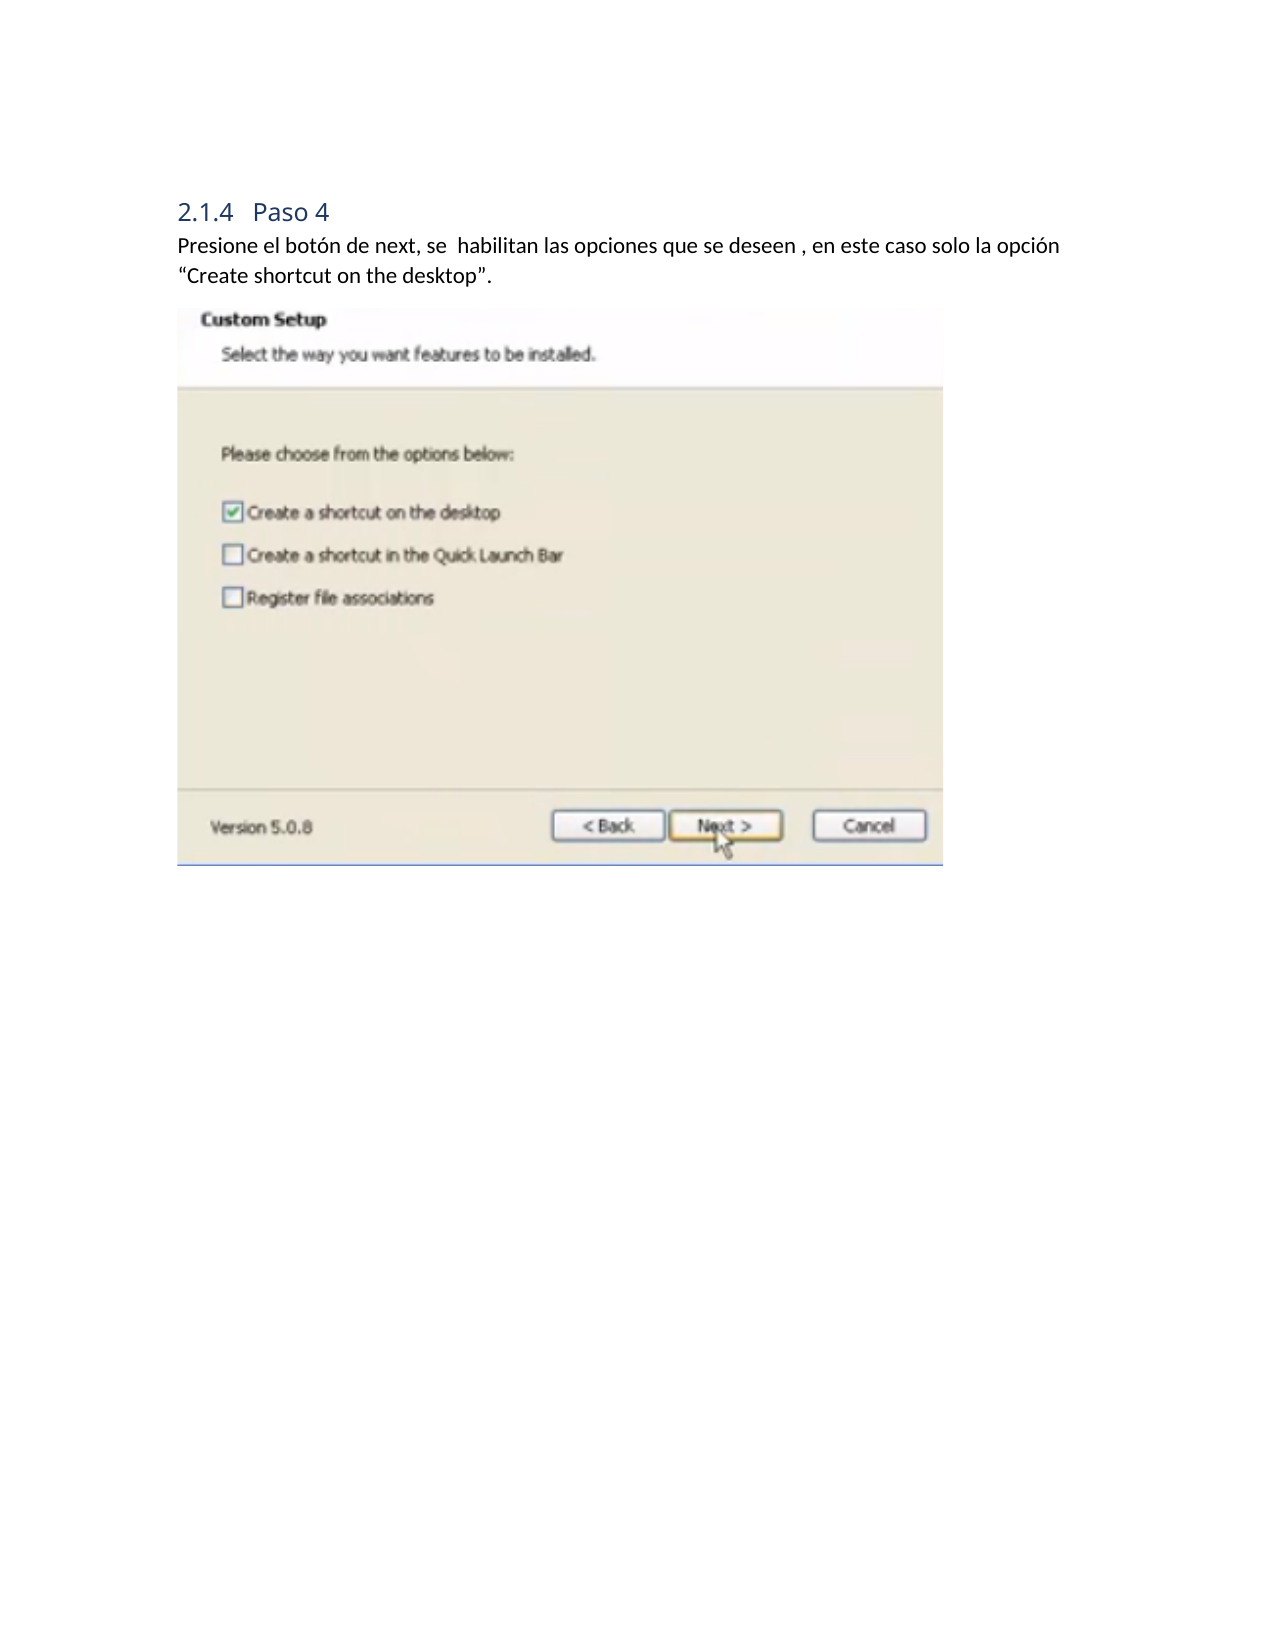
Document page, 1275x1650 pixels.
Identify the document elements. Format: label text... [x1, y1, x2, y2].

subtitle Paso 4 [177, 194, 1098, 228]
picture [177, 308, 944, 866]
text Presione el botón de next, se habilitan las opciones que se deseen , en este caso solo la opción “Create shortcut on the desktop”. [177, 231, 1098, 289]
